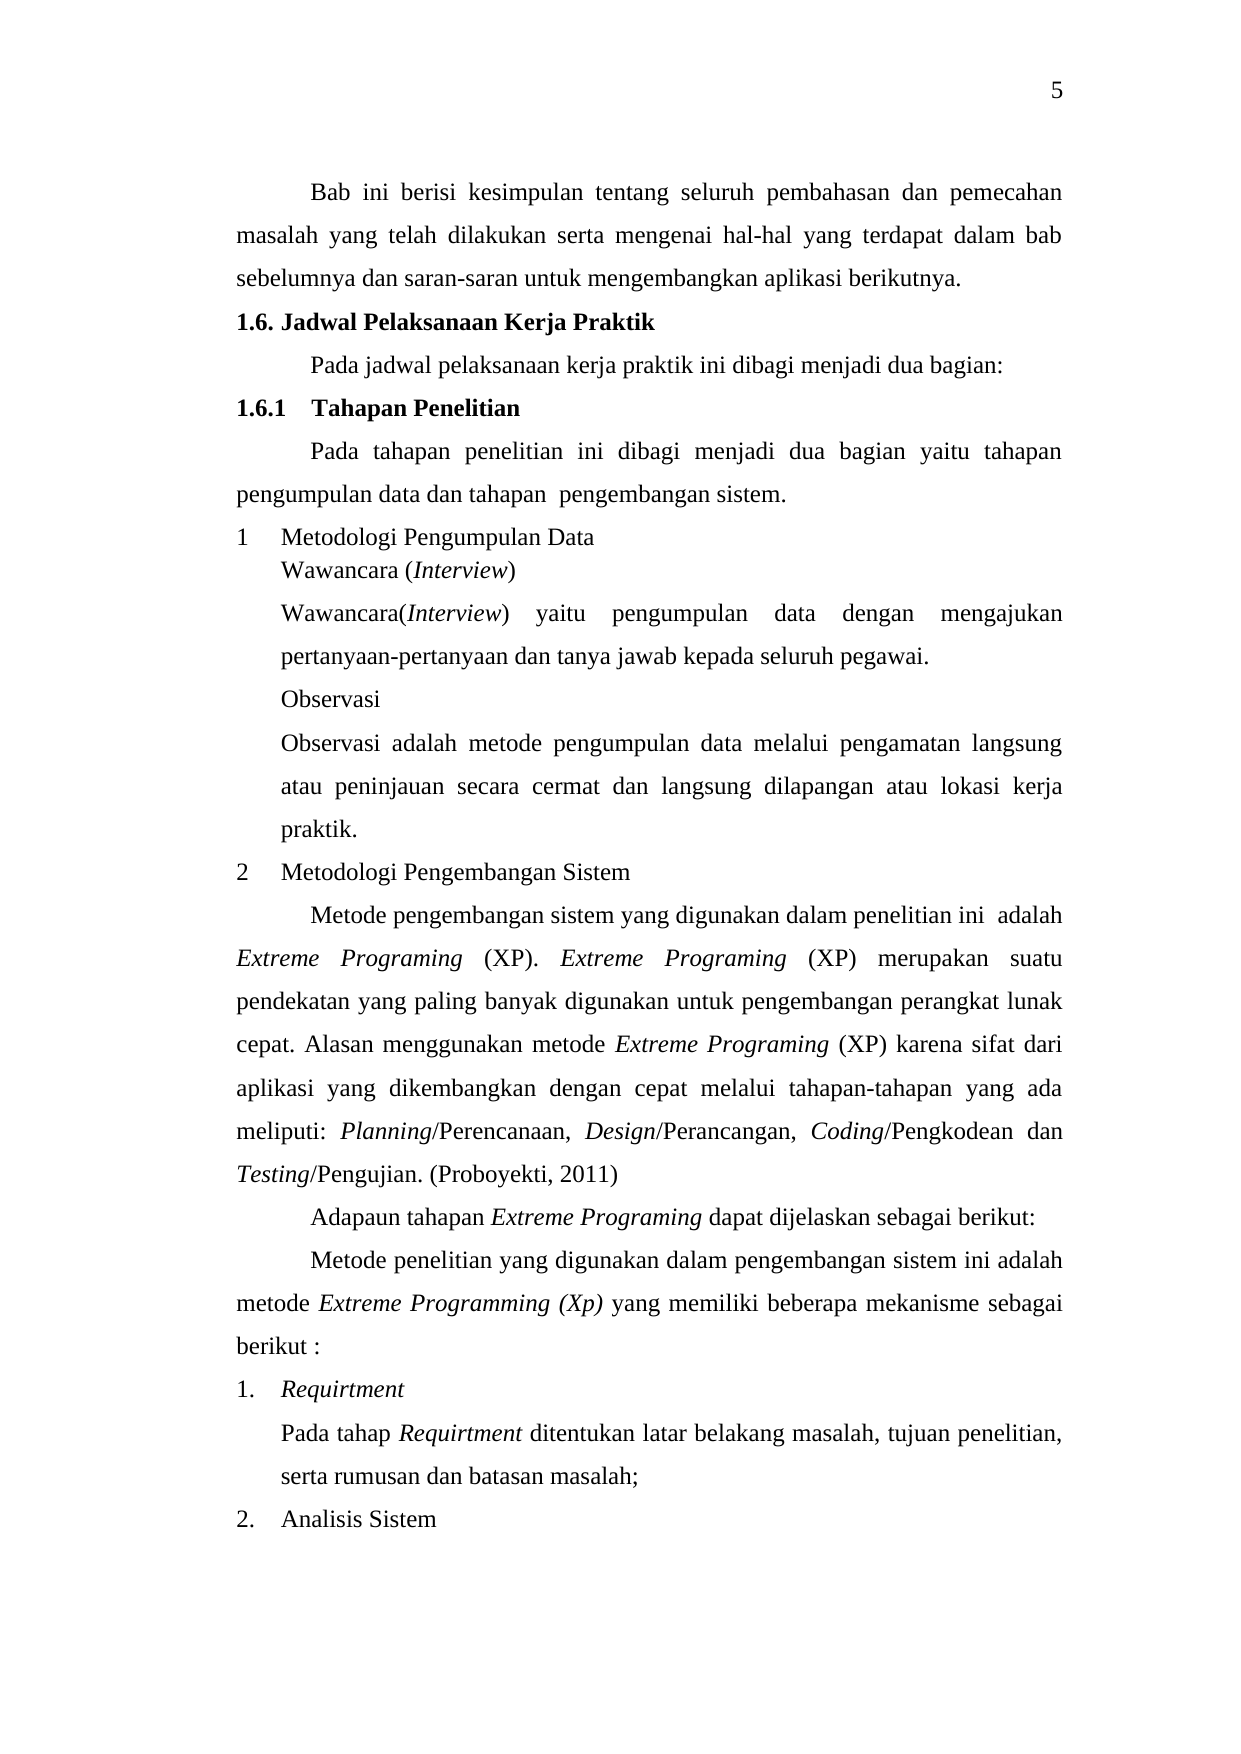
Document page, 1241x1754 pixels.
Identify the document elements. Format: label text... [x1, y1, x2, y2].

list Metodologi Pengumpulan Data [236, 522, 1063, 551]
text Observasi [281, 684, 1063, 713]
text Wawancara(Interview) yaitu pengumpulan data dengan mengajukan pertanyaan-pertanyaan dan tanya jawab kepada seluruh pegawai. [281, 598, 1063, 670]
list Pada tahap Requirtment ditentukan latar belakang masalah, tujuan penelitian, serta rumusan dan batasan masalah; [281, 1418, 1063, 1489]
list Bab ini berisi kesimpulan tentang seluruh pembahasan dan pemecahan masalah yang telah dilakukan serta mengenai hal-hal yang terdapat dalam bab sebelumnya dan saran-saran untuk mengembangkan aplikasi berikutnya. [236, 177, 1063, 292]
text Wawancara (Interview) [281, 555, 1063, 584]
list Metode penelitian yang digunakan dalam pengembangan sistem ini adalah metode Extreme Programming (Xp) yang memiliki beberapa mekanisme sebagai berikut : [236, 1245, 1063, 1360]
text Pada jadwal pelaksanaan kerja praktik ini dibagi menjadi dua bagian: [236, 350, 1063, 378]
subtitle Jadwal Pelaksanaan Kerja Praktik [236, 307, 1063, 335]
list Analisis Sistem [236, 1504, 1063, 1533]
list Metode pengembangan sistem yang digunakan dalam penelitian ini adalah Extreme Programing (XP). Extreme Programing (XP) merupakan suatu pendekatan yang paling banyak digunakan untuk pengembangan perangkat lunak cepat. Alasan menggunakan metode Extreme Programing (XP) karena sifat dari aplikasi yang dikembangkan dengan cepat melalui tahapan-tahapan yang ada meliputi: Planning/Perencanaan, Design/Perancangan, Coding/Pengkodean dan Testing/Pengujian. [236, 900, 1063, 1188]
text Observasi adalah metode pengumpulan data melalui pengamatan langsung atau peninjauan secara cermat dan langsung dilapangan atau lokasi kerja praktik. [281, 728, 1063, 843]
list Pada tahapan penelitian ini dibagi menjadi dua bagian yaitu tahapan pengumpulan data dan tahapan pengembangan sistem. [236, 436, 1063, 508]
list Metodologi Pengembangan Sistem [236, 857, 1063, 886]
subtitle Tahapan Penelitian [236, 393, 1063, 422]
list Adapaun tahapan Extreme Programing dapat dijelaskan sebagai berikut: [236, 1202, 1063, 1231]
list Requirtment [236, 1374, 1063, 1403]
